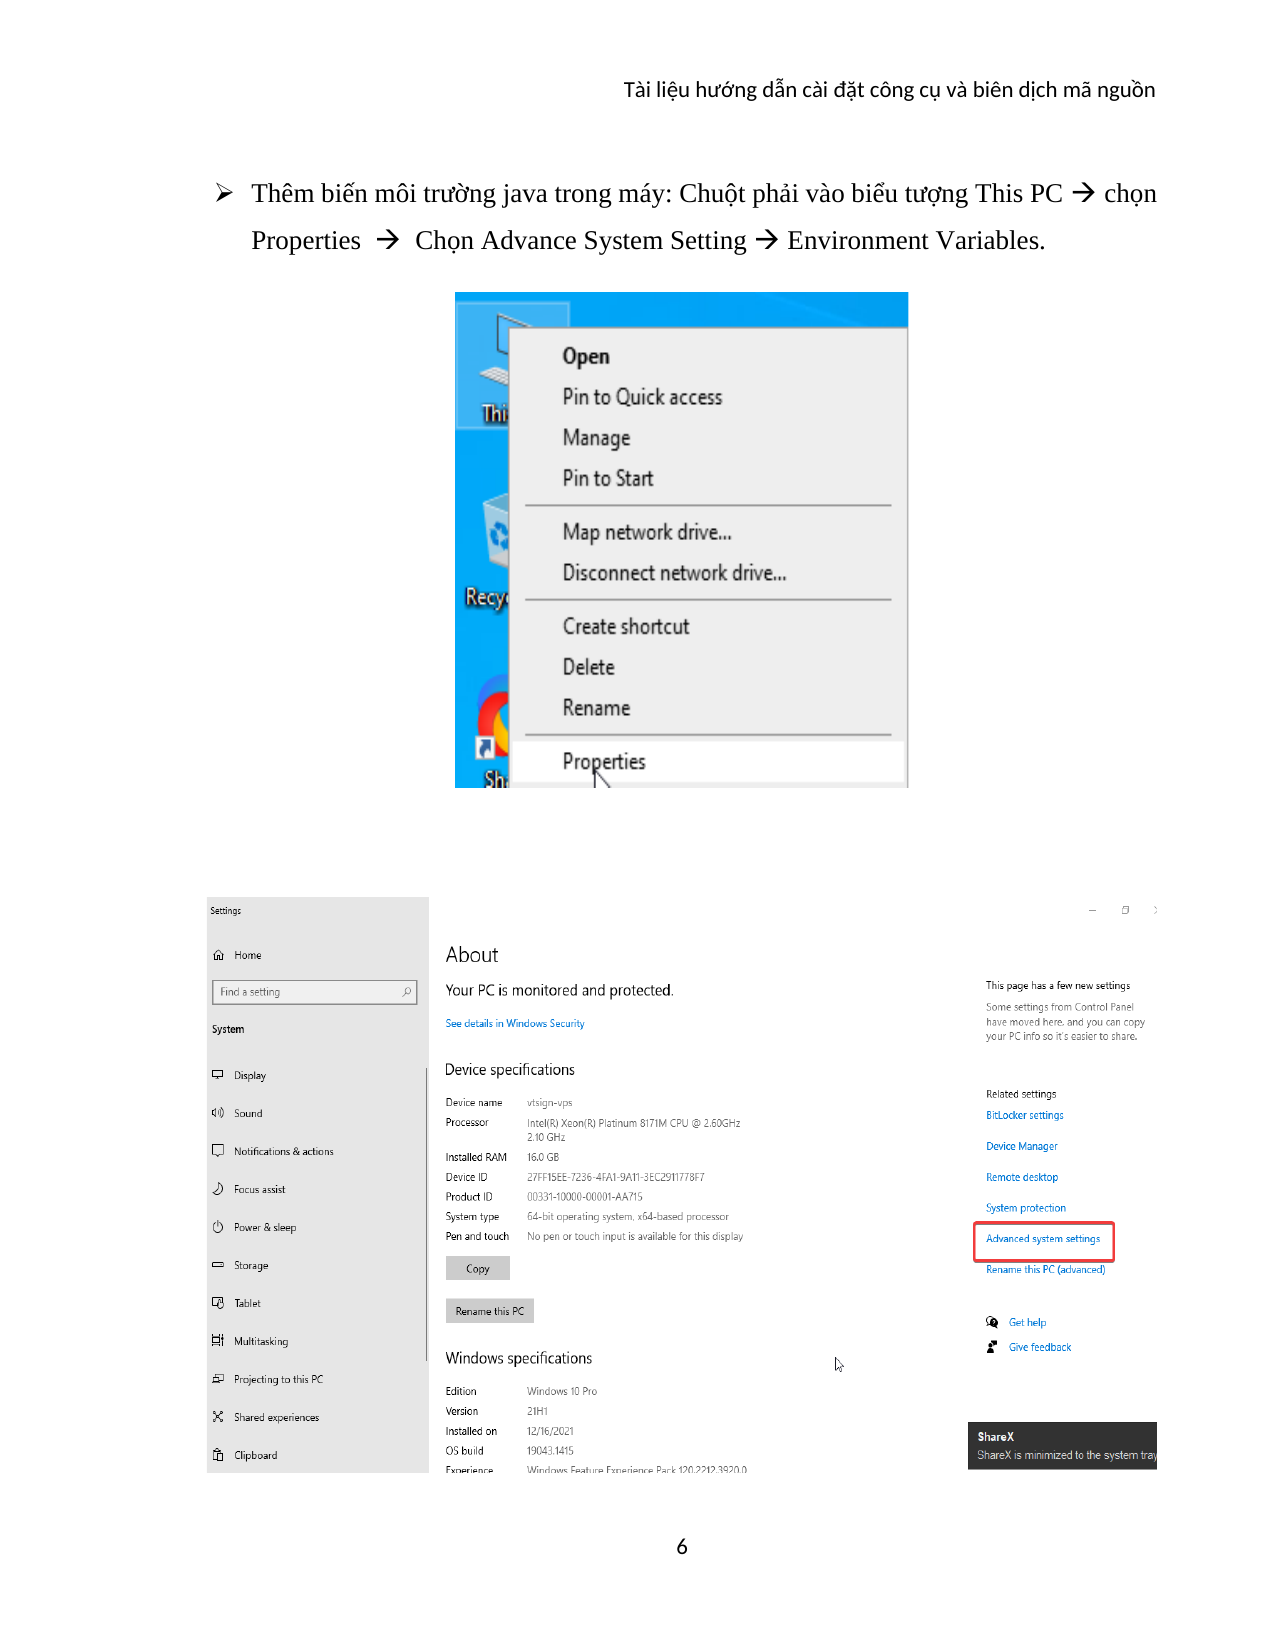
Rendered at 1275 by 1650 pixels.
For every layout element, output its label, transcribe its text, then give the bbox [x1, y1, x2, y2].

picture [455, 302, 909, 788]
picture [206, 897, 1157, 1473]
list Thêm biến môi trường java trong máy: Chuột phải vào biểu tượng This PC chọn Properties Chọn Advance System Setting Environment Variables. [214, 177, 1157, 255]
